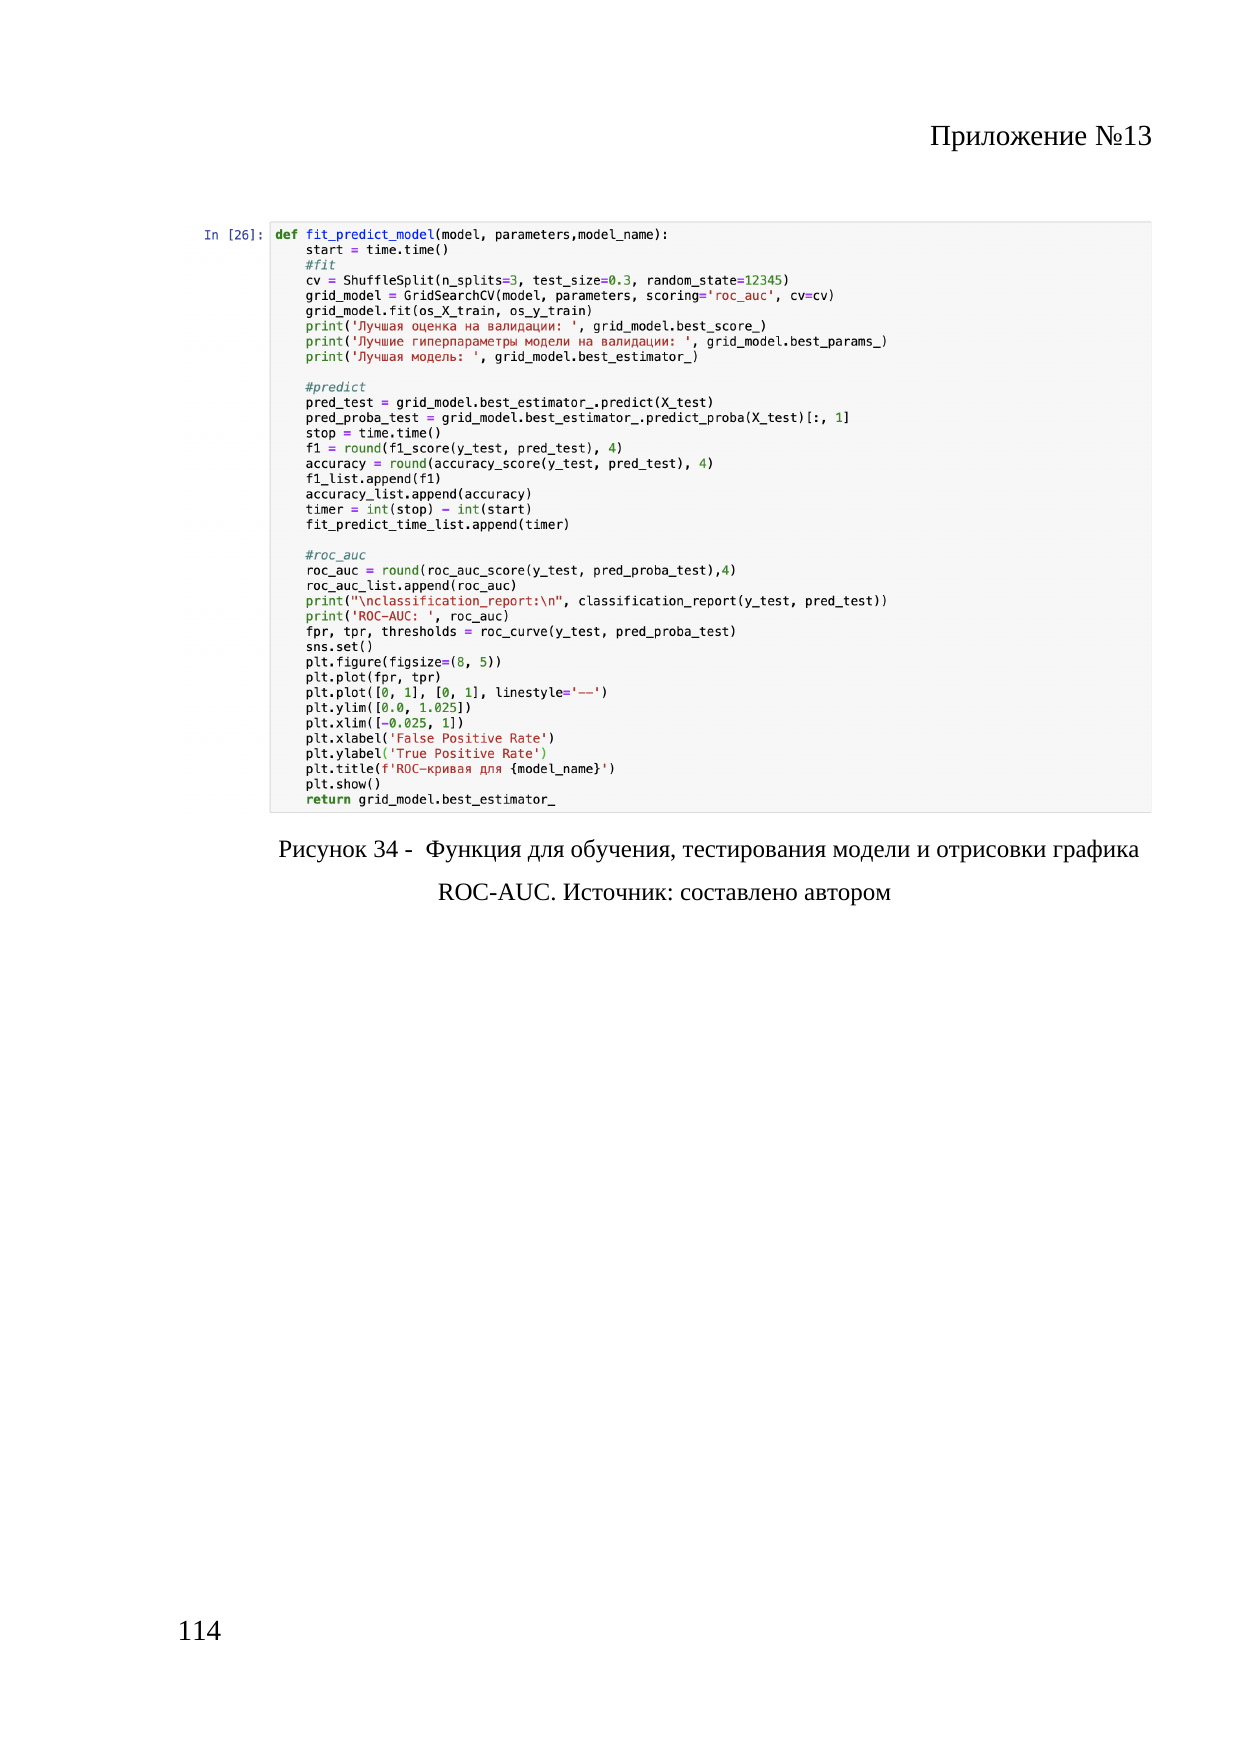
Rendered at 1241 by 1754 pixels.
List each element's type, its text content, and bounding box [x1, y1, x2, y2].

text Рисунок 34 - Функция для обучения, тестирования модели и отрисовки графика ROC-AUC. Источник: составлено автором [177, 834, 1152, 906]
picture [177, 218, 1152, 817]
text Приложение №13 [177, 118, 1152, 152]
